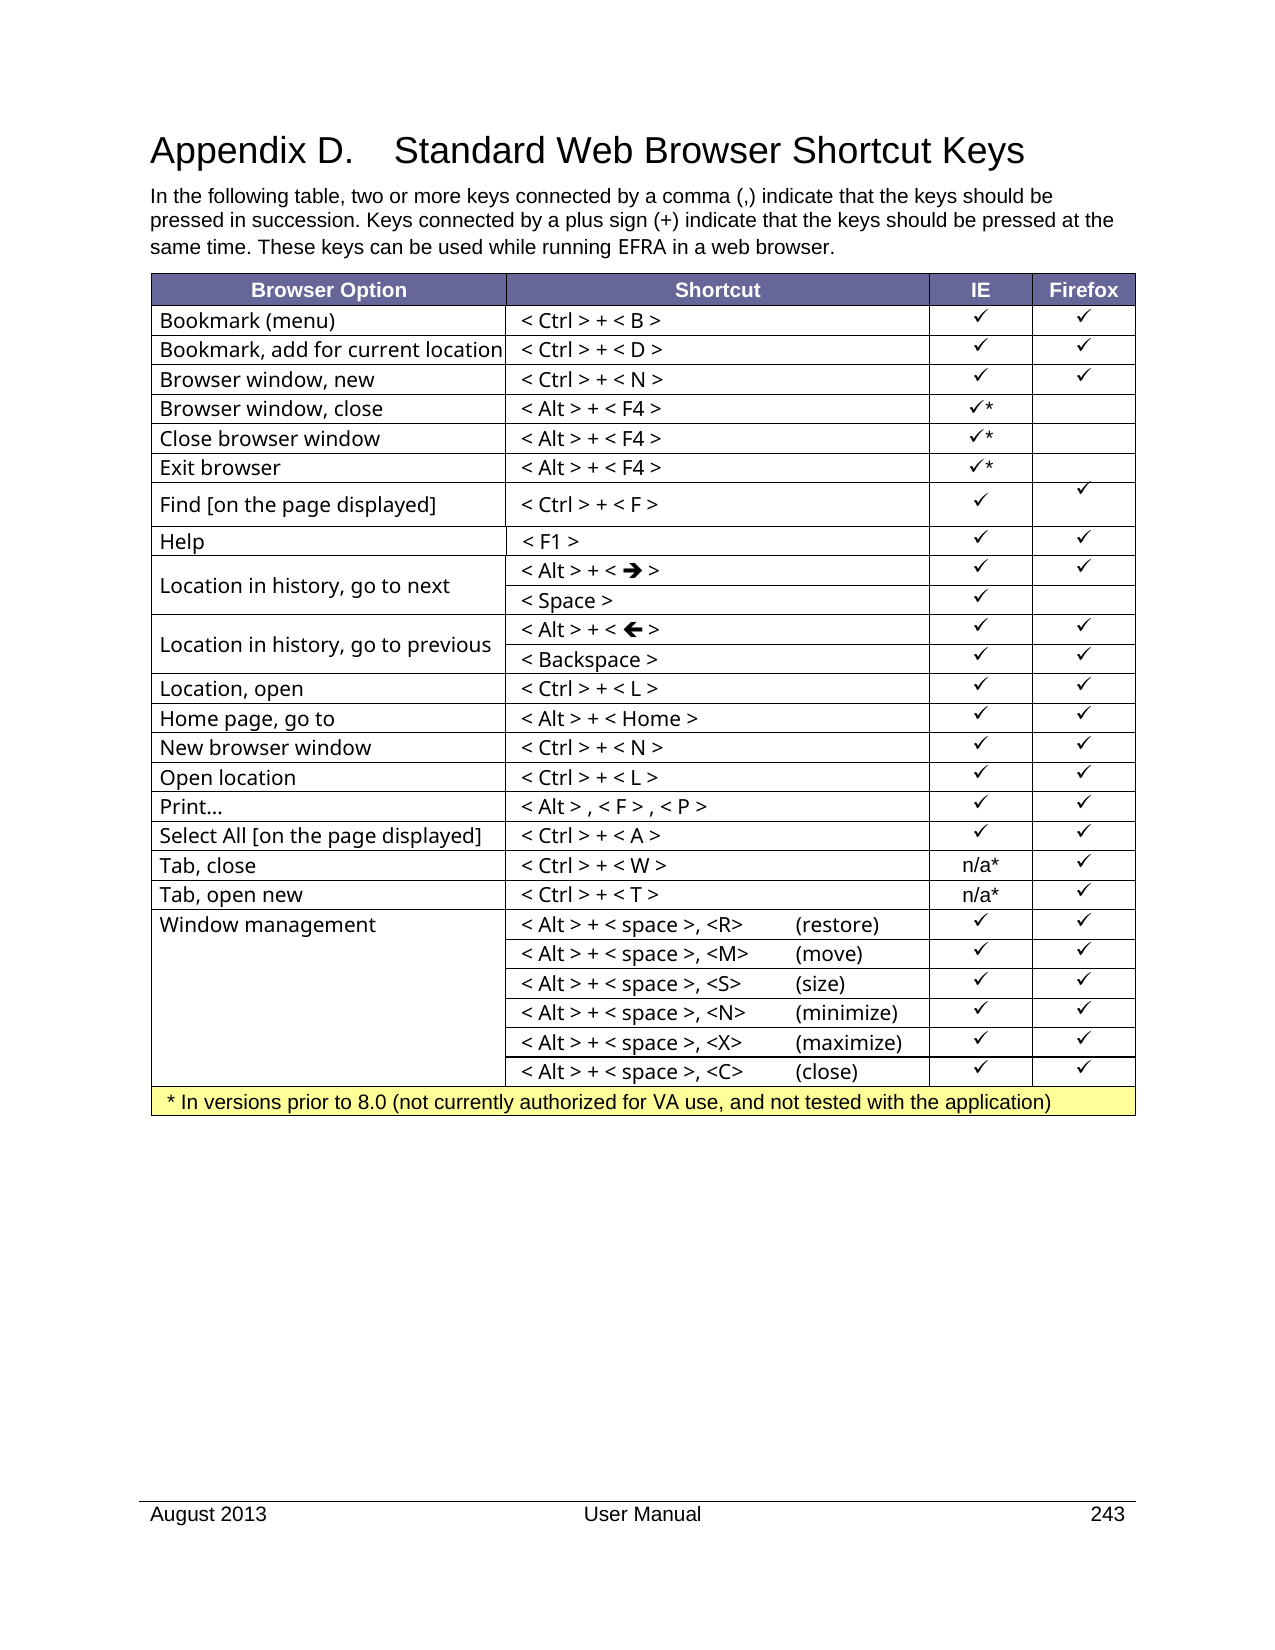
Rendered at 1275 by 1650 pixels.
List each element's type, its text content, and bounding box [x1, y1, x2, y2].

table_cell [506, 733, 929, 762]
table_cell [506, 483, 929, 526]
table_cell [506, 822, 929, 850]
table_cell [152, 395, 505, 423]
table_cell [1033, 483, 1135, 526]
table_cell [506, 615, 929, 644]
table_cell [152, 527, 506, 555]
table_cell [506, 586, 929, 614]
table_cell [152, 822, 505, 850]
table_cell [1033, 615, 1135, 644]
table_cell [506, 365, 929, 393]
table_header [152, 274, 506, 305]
text In the following table, two or more keys connected by a comma (,) indicate that the keys should be pressed in succession. Keys connected by a plus sign (+) indicate that the keys should be pressed at the same time. These keys can be used while running EFRA in a web browser. [150, 184, 1125, 261]
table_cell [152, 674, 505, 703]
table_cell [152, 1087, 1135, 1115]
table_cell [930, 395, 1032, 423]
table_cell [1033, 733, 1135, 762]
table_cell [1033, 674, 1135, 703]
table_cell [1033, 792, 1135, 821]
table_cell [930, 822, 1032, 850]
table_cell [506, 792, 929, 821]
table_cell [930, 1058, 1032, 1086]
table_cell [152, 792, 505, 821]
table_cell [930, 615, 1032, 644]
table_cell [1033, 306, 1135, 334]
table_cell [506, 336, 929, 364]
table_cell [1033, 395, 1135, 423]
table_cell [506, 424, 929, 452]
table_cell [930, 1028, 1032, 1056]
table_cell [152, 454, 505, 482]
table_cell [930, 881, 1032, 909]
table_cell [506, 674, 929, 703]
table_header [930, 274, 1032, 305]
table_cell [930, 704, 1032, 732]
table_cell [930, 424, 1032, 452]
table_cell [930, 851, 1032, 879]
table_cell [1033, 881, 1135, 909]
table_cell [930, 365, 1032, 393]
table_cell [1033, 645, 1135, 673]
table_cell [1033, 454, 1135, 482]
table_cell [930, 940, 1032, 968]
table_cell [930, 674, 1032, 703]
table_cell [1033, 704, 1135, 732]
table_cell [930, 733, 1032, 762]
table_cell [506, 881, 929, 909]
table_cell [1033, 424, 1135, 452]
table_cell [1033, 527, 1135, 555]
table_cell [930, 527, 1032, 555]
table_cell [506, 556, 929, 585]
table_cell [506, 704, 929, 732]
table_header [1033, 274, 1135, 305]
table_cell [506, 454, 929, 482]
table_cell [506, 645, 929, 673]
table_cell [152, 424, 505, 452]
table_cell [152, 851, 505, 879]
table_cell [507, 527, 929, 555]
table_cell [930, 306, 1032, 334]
text Standard Web Browser Shortcut Keys [150, 129, 1125, 172]
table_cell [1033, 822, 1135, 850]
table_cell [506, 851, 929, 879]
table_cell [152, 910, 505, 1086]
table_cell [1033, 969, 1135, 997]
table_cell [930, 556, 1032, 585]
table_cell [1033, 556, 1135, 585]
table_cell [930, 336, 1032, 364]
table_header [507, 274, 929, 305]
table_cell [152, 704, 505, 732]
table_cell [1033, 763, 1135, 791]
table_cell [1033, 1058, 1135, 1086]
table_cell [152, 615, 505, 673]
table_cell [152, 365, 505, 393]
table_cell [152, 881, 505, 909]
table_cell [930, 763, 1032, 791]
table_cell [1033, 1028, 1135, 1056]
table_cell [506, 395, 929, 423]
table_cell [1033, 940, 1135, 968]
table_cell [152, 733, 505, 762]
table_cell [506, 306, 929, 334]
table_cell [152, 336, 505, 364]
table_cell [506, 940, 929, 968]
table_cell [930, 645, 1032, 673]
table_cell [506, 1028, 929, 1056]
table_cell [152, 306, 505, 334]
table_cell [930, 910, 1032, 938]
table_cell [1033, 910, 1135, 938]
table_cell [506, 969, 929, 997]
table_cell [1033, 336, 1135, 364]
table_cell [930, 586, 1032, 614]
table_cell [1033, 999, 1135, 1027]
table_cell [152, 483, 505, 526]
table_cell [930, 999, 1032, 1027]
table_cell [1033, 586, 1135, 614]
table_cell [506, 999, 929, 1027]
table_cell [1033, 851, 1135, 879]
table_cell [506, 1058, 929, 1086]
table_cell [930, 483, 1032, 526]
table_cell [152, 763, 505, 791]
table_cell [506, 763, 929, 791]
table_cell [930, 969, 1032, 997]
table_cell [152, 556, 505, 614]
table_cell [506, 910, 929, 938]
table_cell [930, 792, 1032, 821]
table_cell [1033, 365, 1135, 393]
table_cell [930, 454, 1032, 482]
